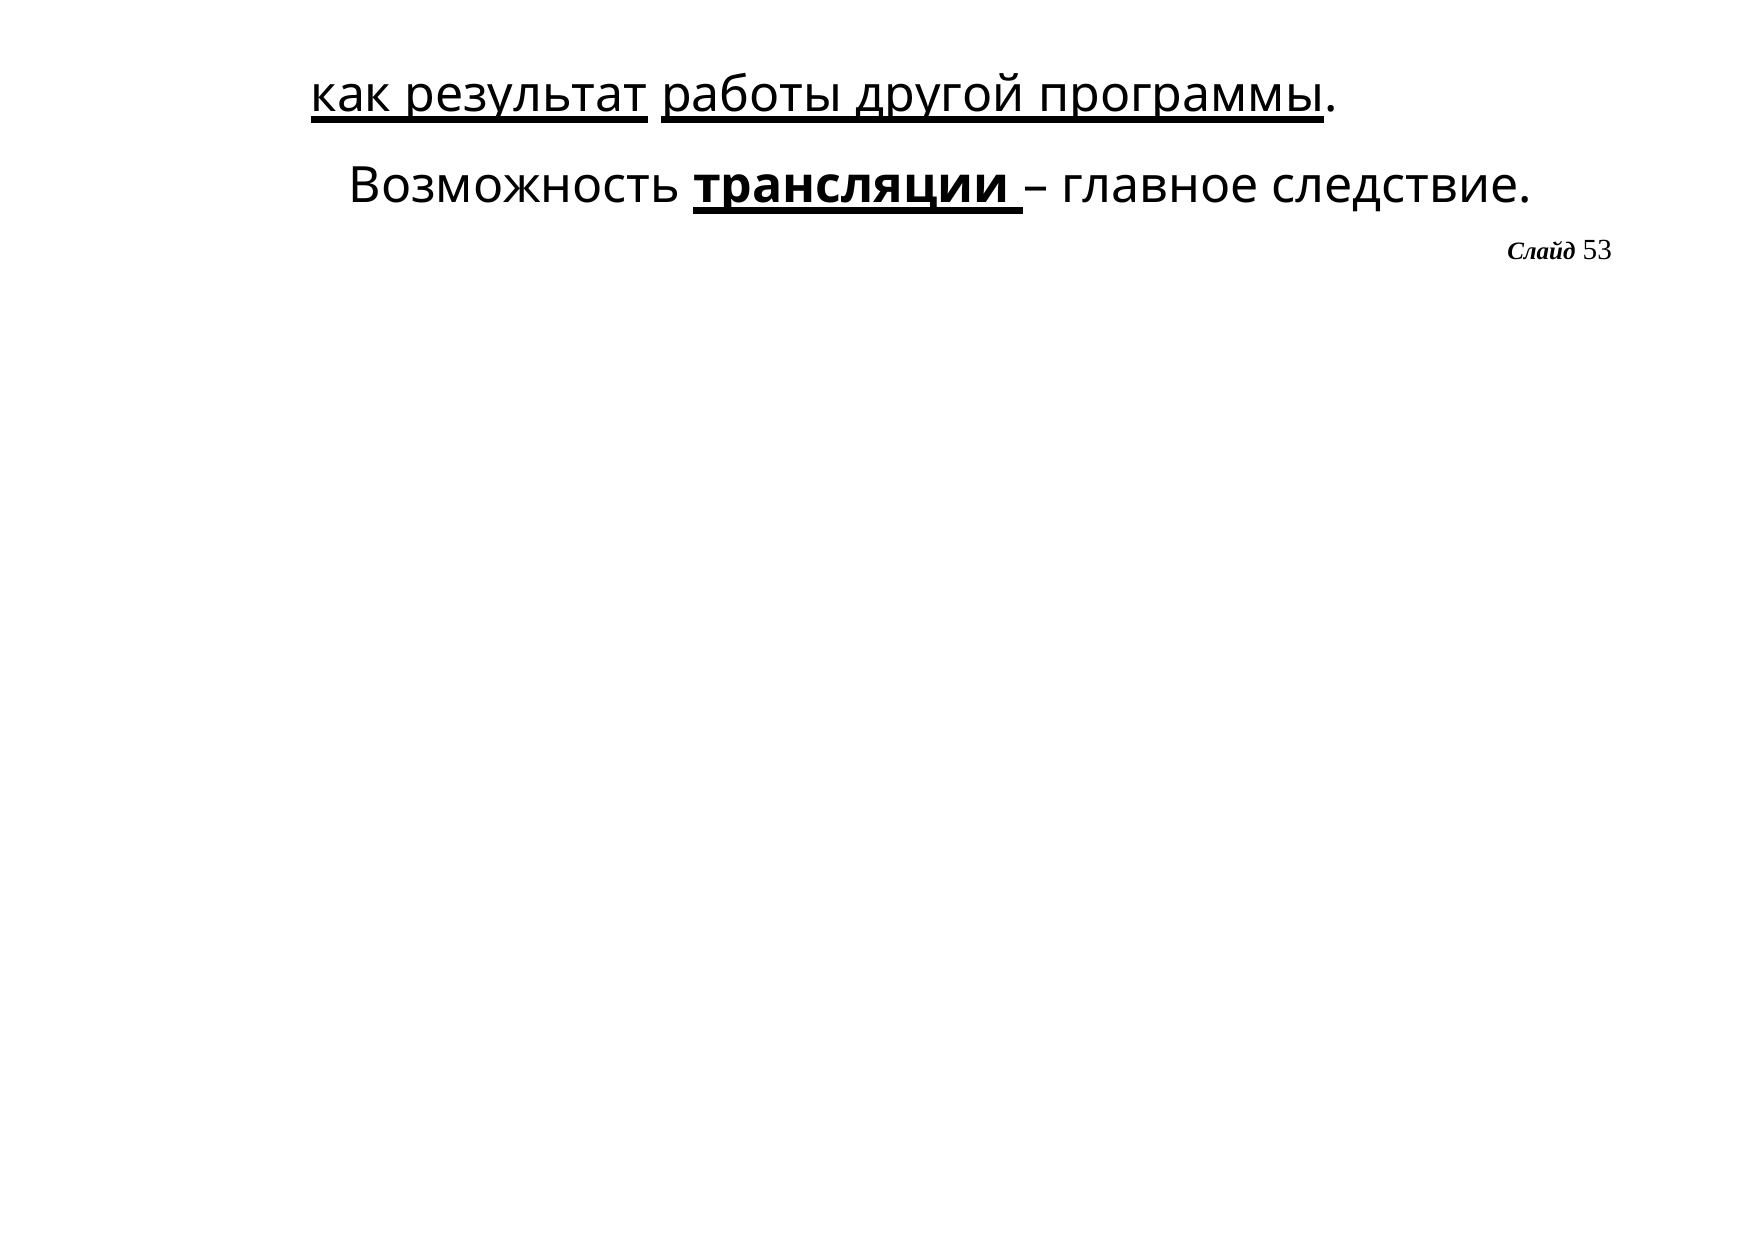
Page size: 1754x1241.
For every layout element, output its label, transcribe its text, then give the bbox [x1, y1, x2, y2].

text Слайд 53 [133, 232, 1611, 265]
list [254, 58, 1590, 125]
text Возможность трансляции – главное следствие. [348, 149, 1637, 217]
